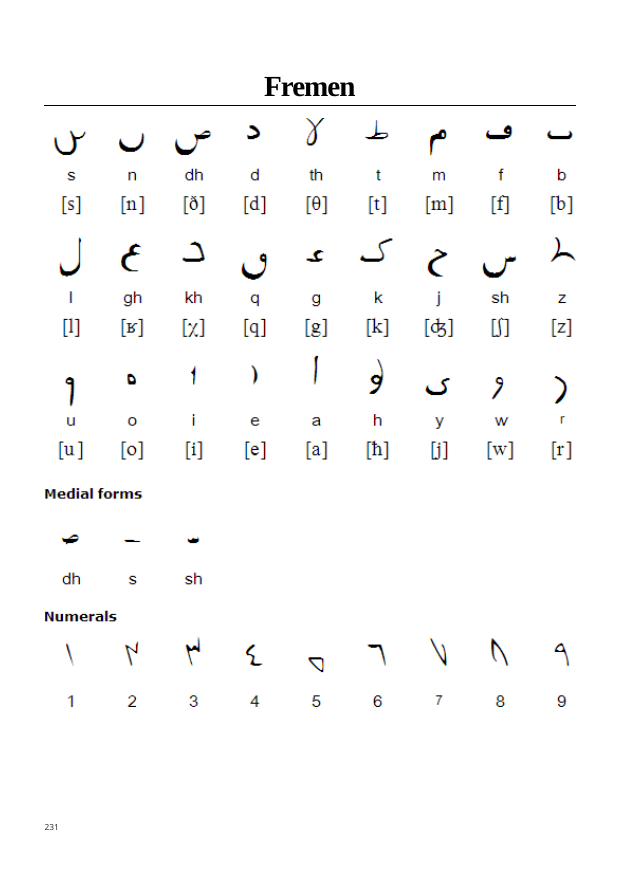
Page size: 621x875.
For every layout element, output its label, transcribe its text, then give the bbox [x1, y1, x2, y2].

subtitle Fremen [44, 69, 576, 105]
picture [44, 118, 576, 707]
